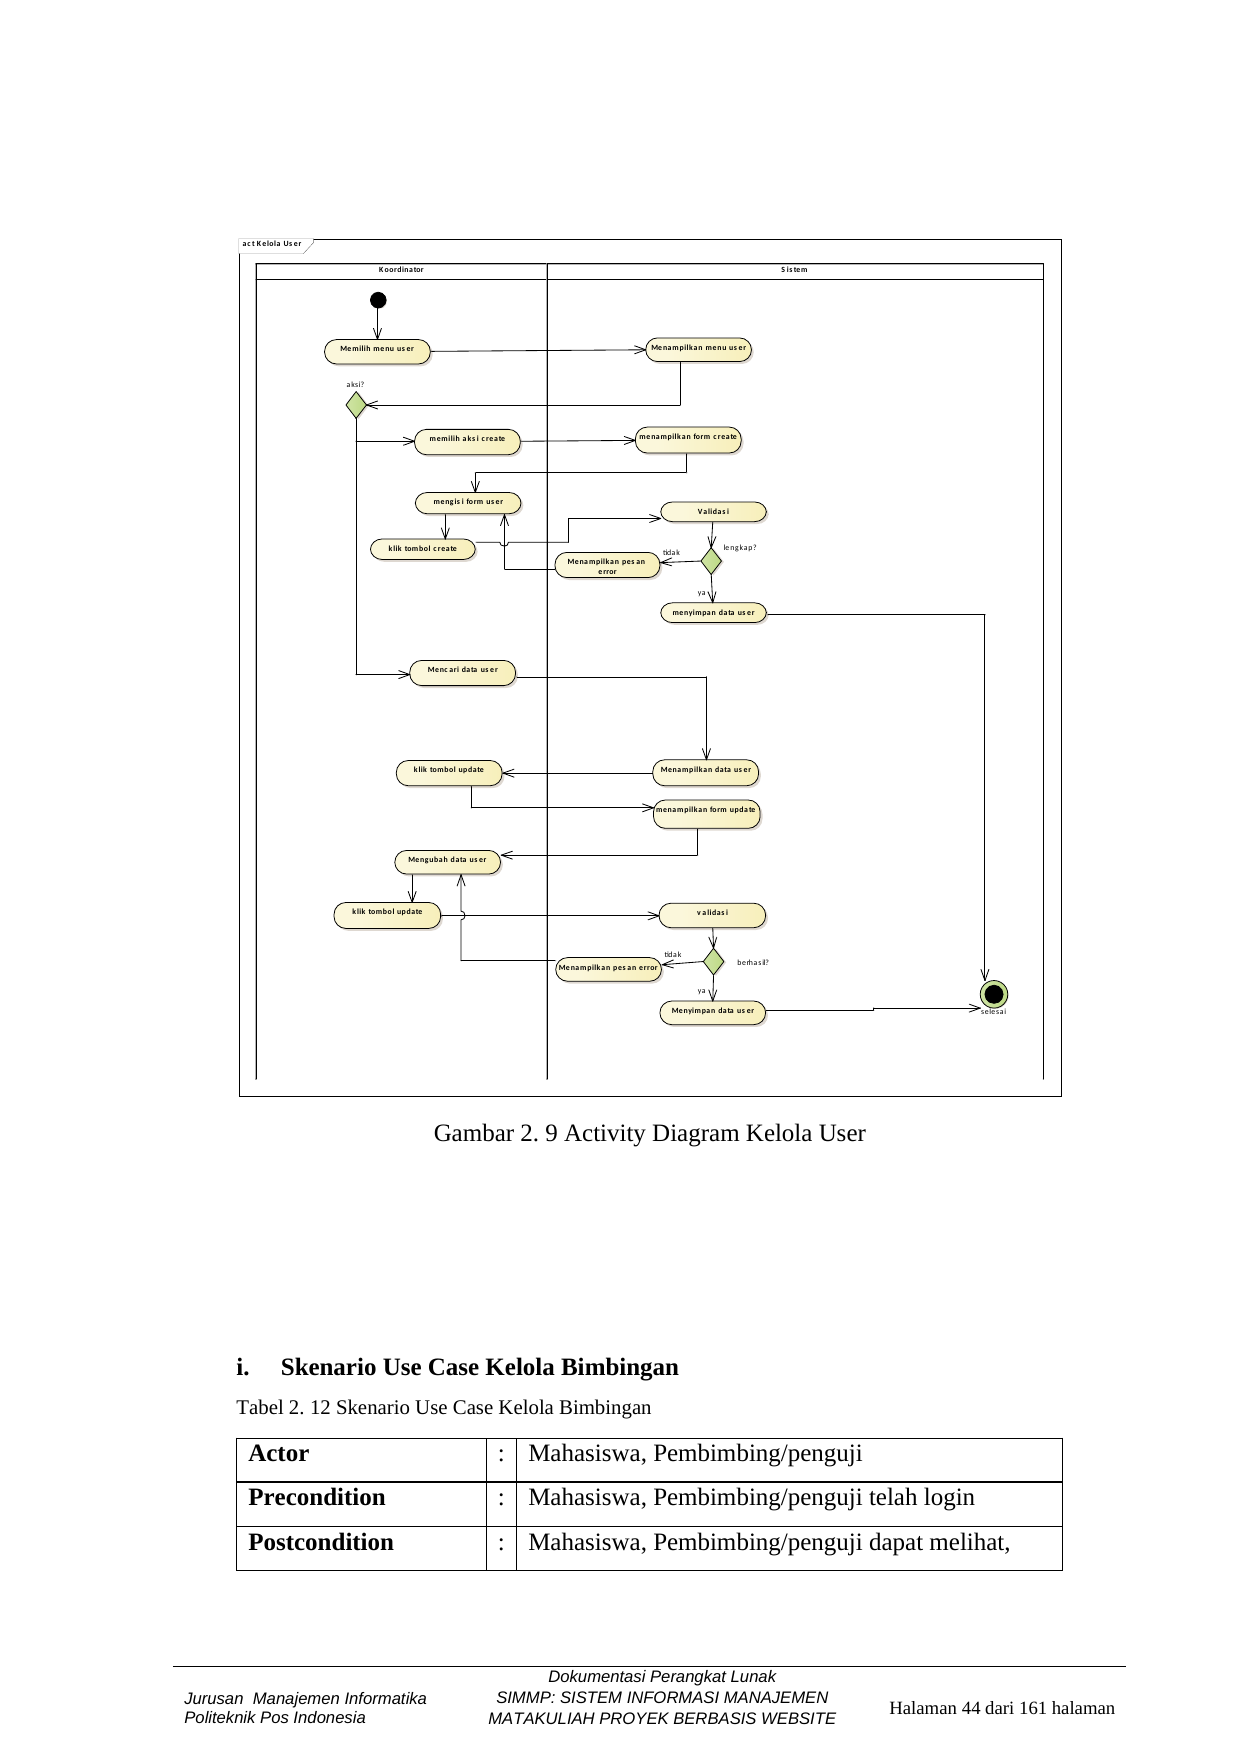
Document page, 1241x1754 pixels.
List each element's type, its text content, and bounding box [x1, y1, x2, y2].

table_header Mahasiswa, Pembimbing/penguji [517, 1439, 1062, 1481]
text Tabel 2. 12 Skenario Use Case Kelola Bimbingan [236, 1395, 1063, 1419]
table_cell Mahasiswa, Pembimbing/penguji telah login [517, 1483, 1062, 1526]
list Skenario Use Case Kelola Bimbingan [236, 1352, 1063, 1380]
table_cell Precondition [237, 1483, 486, 1526]
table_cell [517, 1527, 1062, 1569]
table_cell Postcondition [237, 1527, 486, 1569]
table_header Actor [237, 1439, 486, 1481]
table_cell : [487, 1527, 516, 1569]
table_cell : [487, 1483, 516, 1526]
table_header : [487, 1439, 516, 1481]
